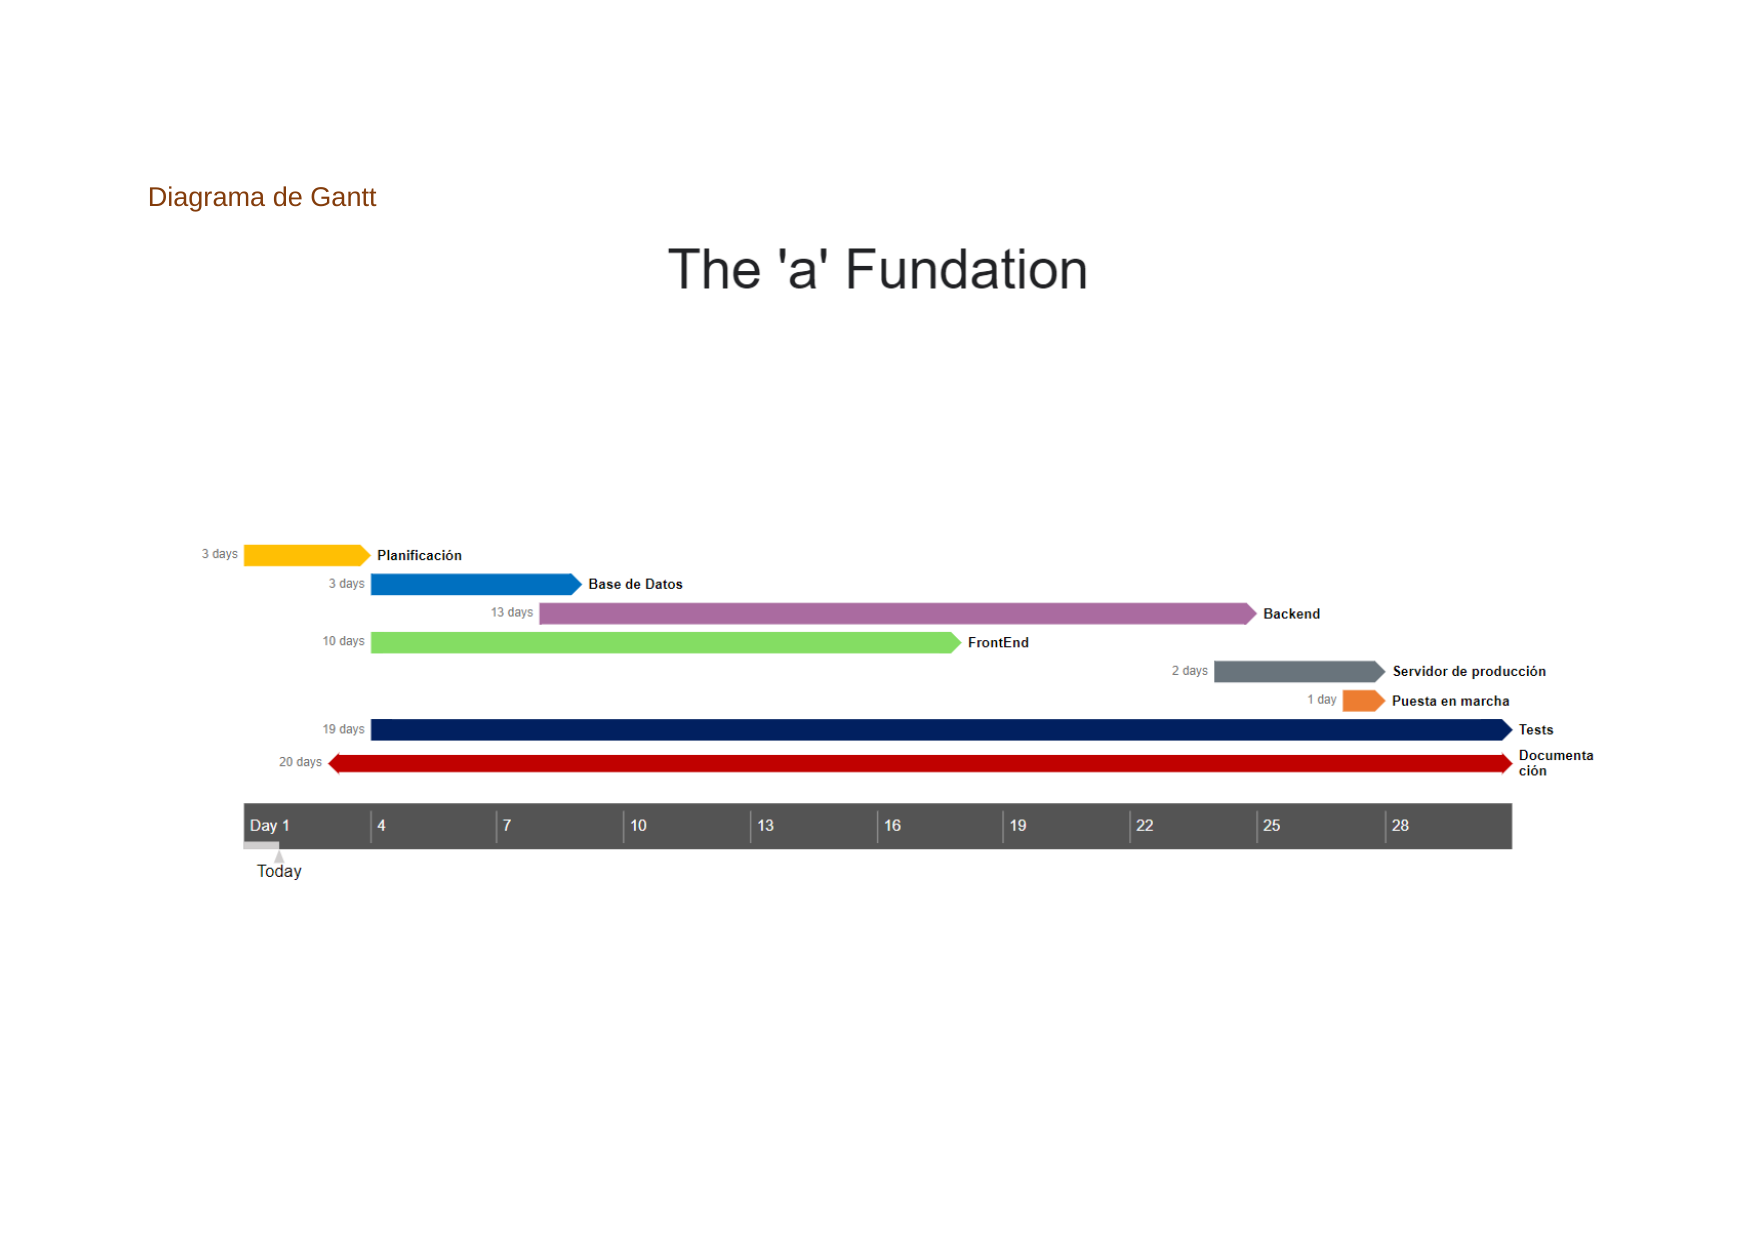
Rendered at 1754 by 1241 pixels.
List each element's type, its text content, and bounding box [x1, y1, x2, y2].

picture [147, 228, 1607, 1042]
subtitle Diagrama de Gantt [148, 181, 1606, 213]
